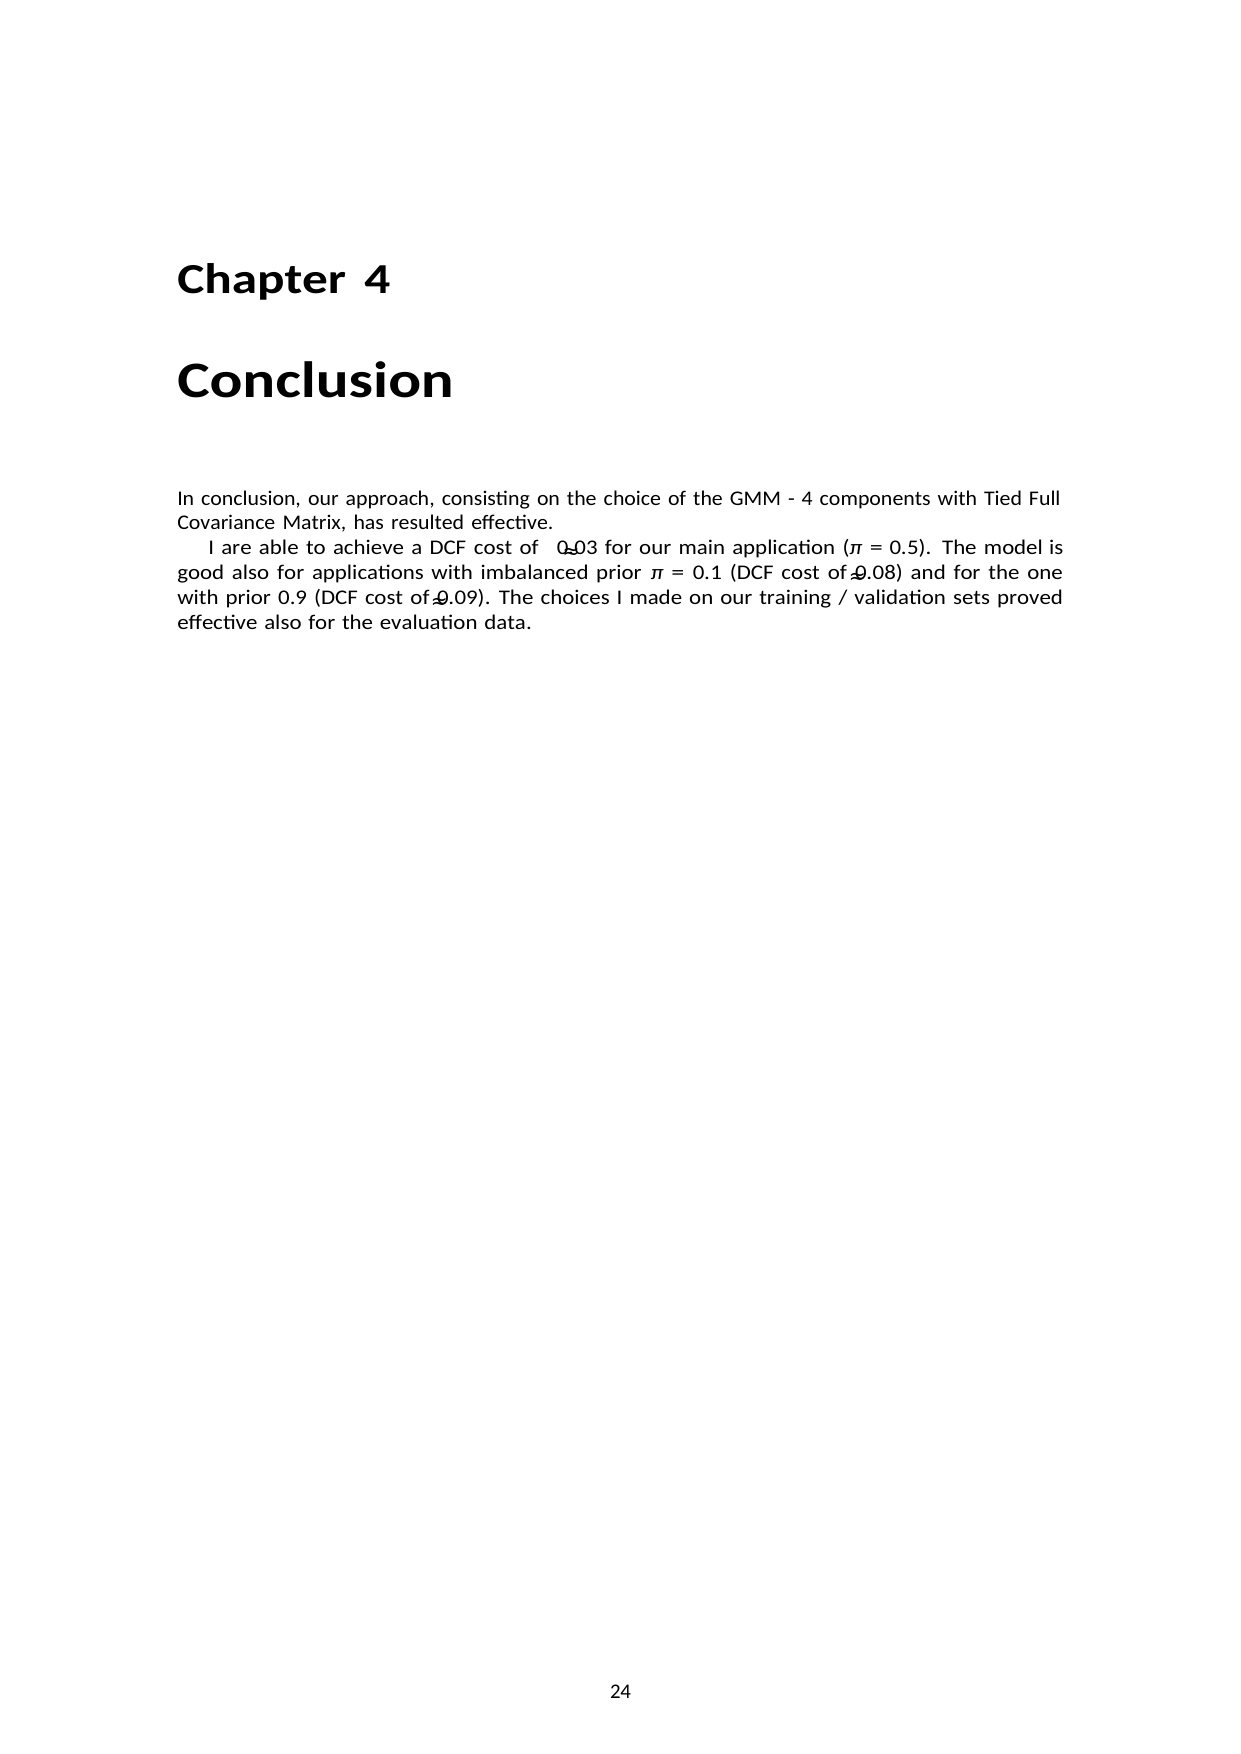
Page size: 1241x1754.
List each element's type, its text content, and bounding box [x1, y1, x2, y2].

text Chapter 4 [177, 252, 1076, 304]
text In conclusion, our approach, consisting on the choice of the GMM - 4 components with Tied Full Covariance Matrix, has resulted effective. [177, 485, 1063, 535]
text Conclusion [177, 348, 1076, 410]
text I are able to achieve a DCF cost of 0.03 for our main application (π = 0.5). The model is good also for applications with imbalanced prior π = 0.1 (DCF cost of 0.08) and for the one with prior 0.9 (DCF cost of 0.09). The choices I made on our training / validation sets proved effective also for the evaluation data. [177, 535, 1063, 635]
